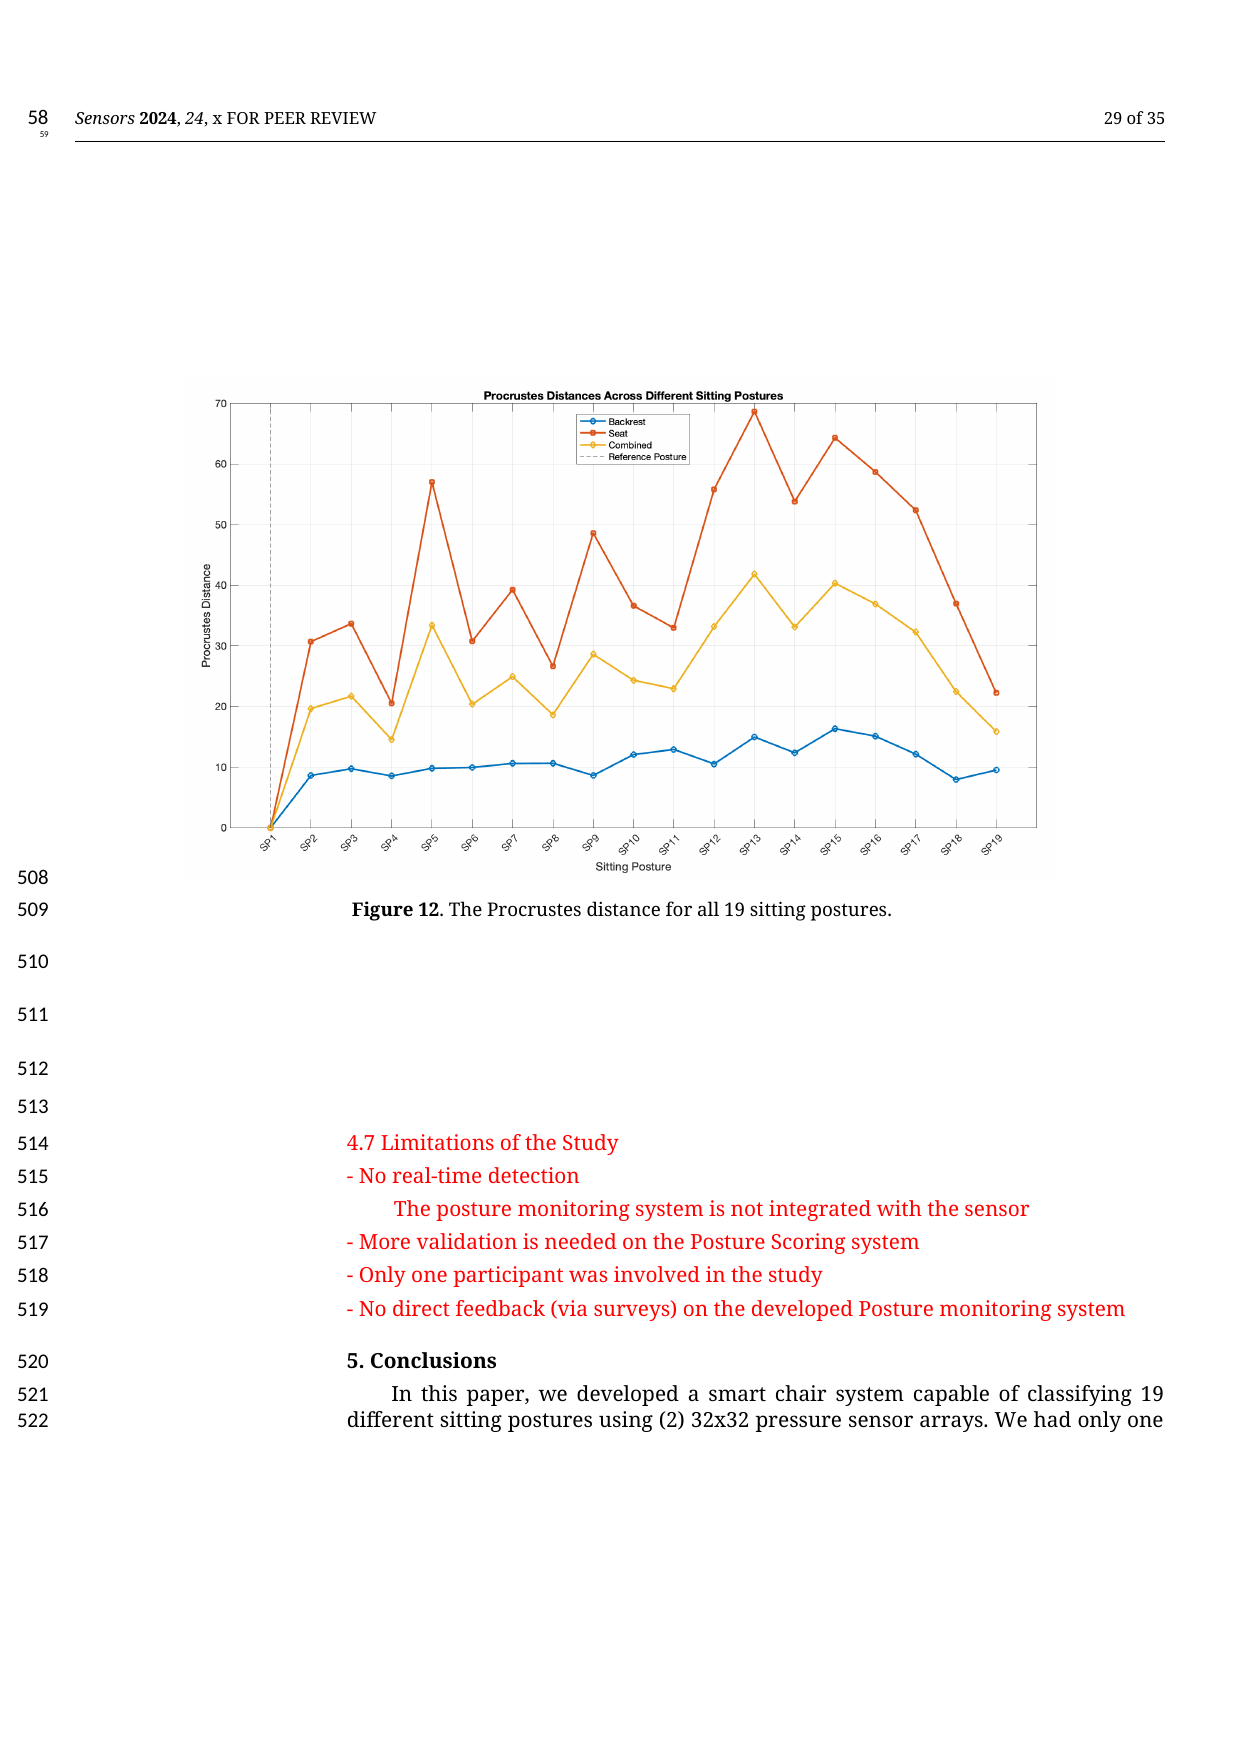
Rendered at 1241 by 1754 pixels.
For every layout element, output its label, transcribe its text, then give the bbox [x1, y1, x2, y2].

subtitle 5. Conclusions [347, 1346, 1165, 1373]
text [347, 1380, 1165, 1434]
subtitle 4.7 Limitations of the Study [347, 1128, 1165, 1155]
subtitle - More validation is needed on the Posture Scoring system [347, 1228, 1165, 1255]
text Figure 12. The Procrustes distance for all 19 sitting postures. [347, 897, 1165, 921]
subtitle - No real-time detection [347, 1162, 1165, 1188]
picture [184, 373, 1056, 885]
subtitle The posture monitoring system is not integrated with the sensor [347, 1195, 1165, 1222]
subtitle - Only one participant was involved in the study [347, 1261, 1165, 1288]
subtitle - No direct feedback (via surveys) on the developed Posture monitoring system [347, 1294, 1165, 1321]
